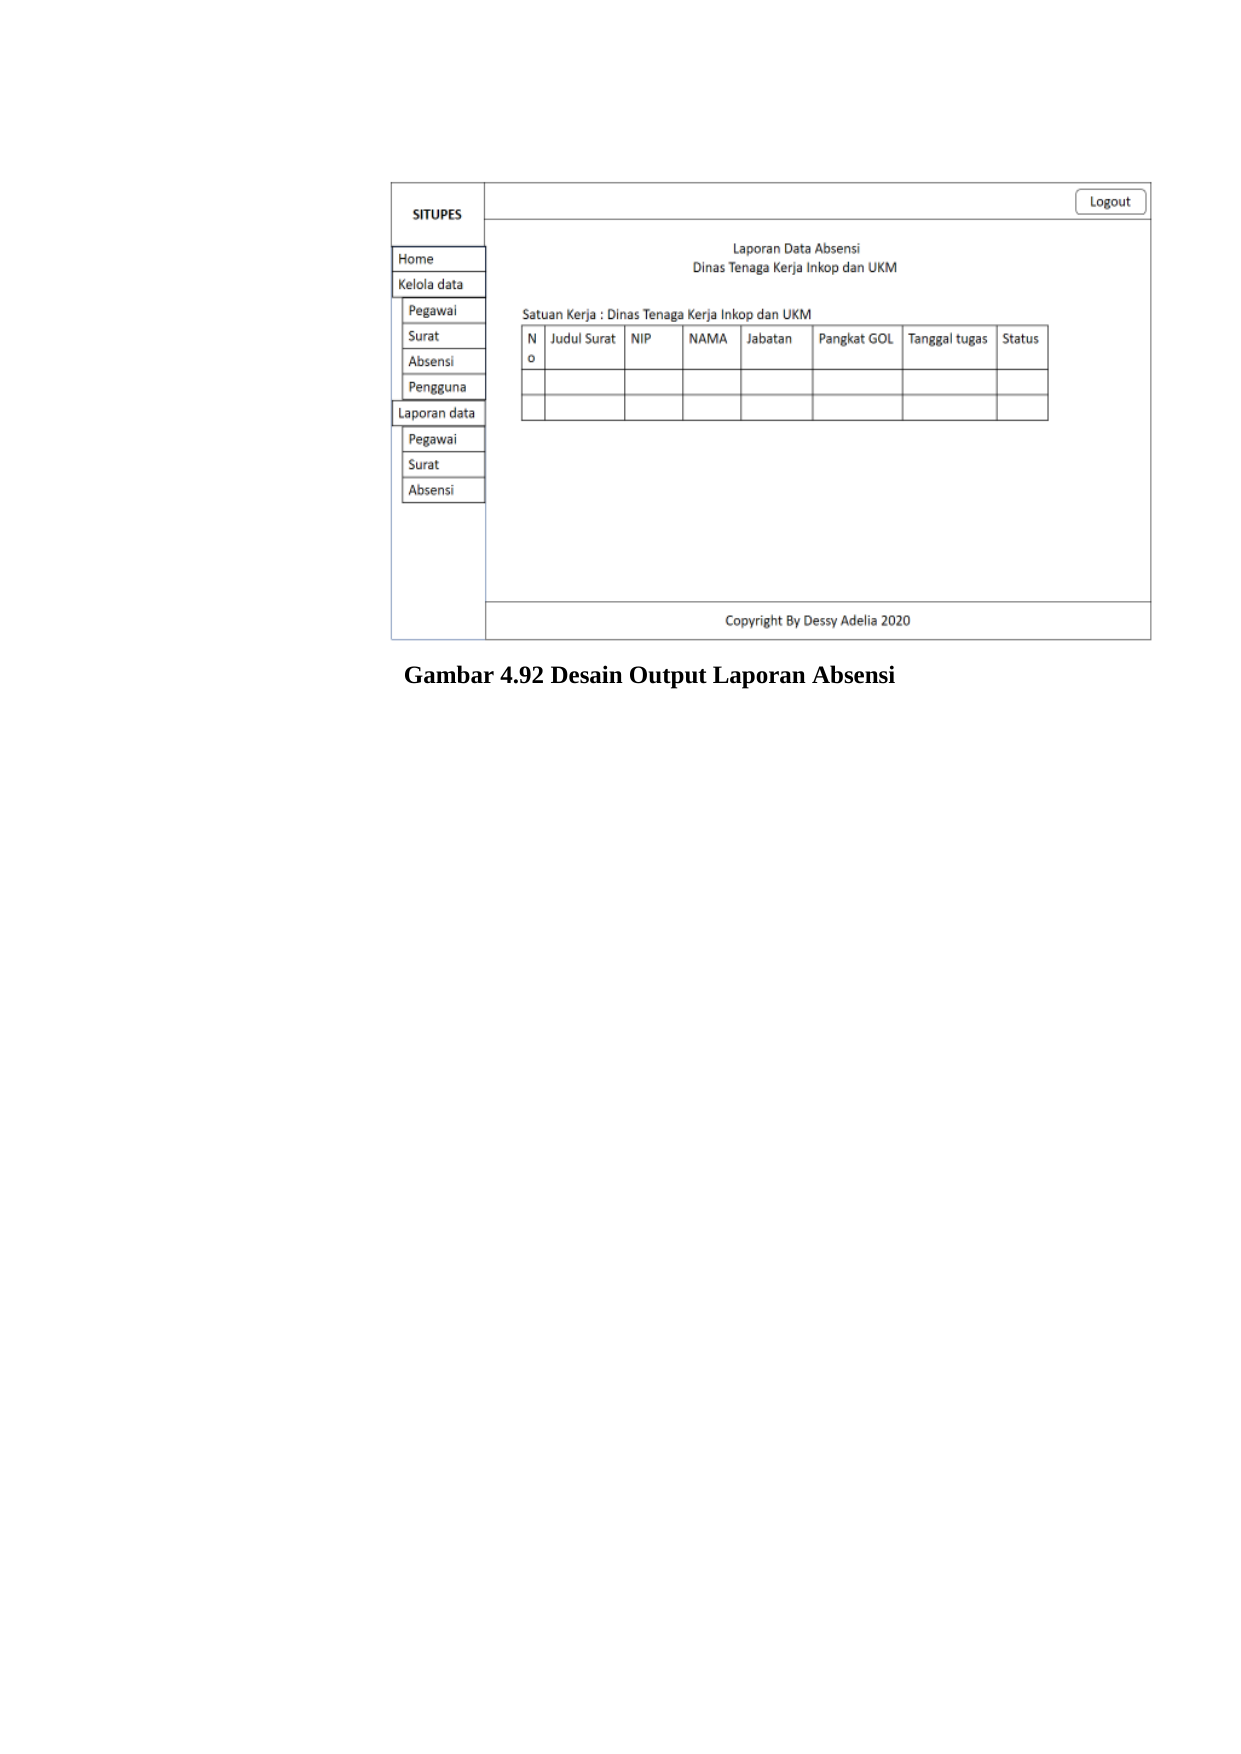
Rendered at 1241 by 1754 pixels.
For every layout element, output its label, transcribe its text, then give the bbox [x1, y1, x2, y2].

text Gambar 4.92 Desain Output Laporan Absensi [236, 660, 1063, 689]
picture [386, 177, 1160, 647]
